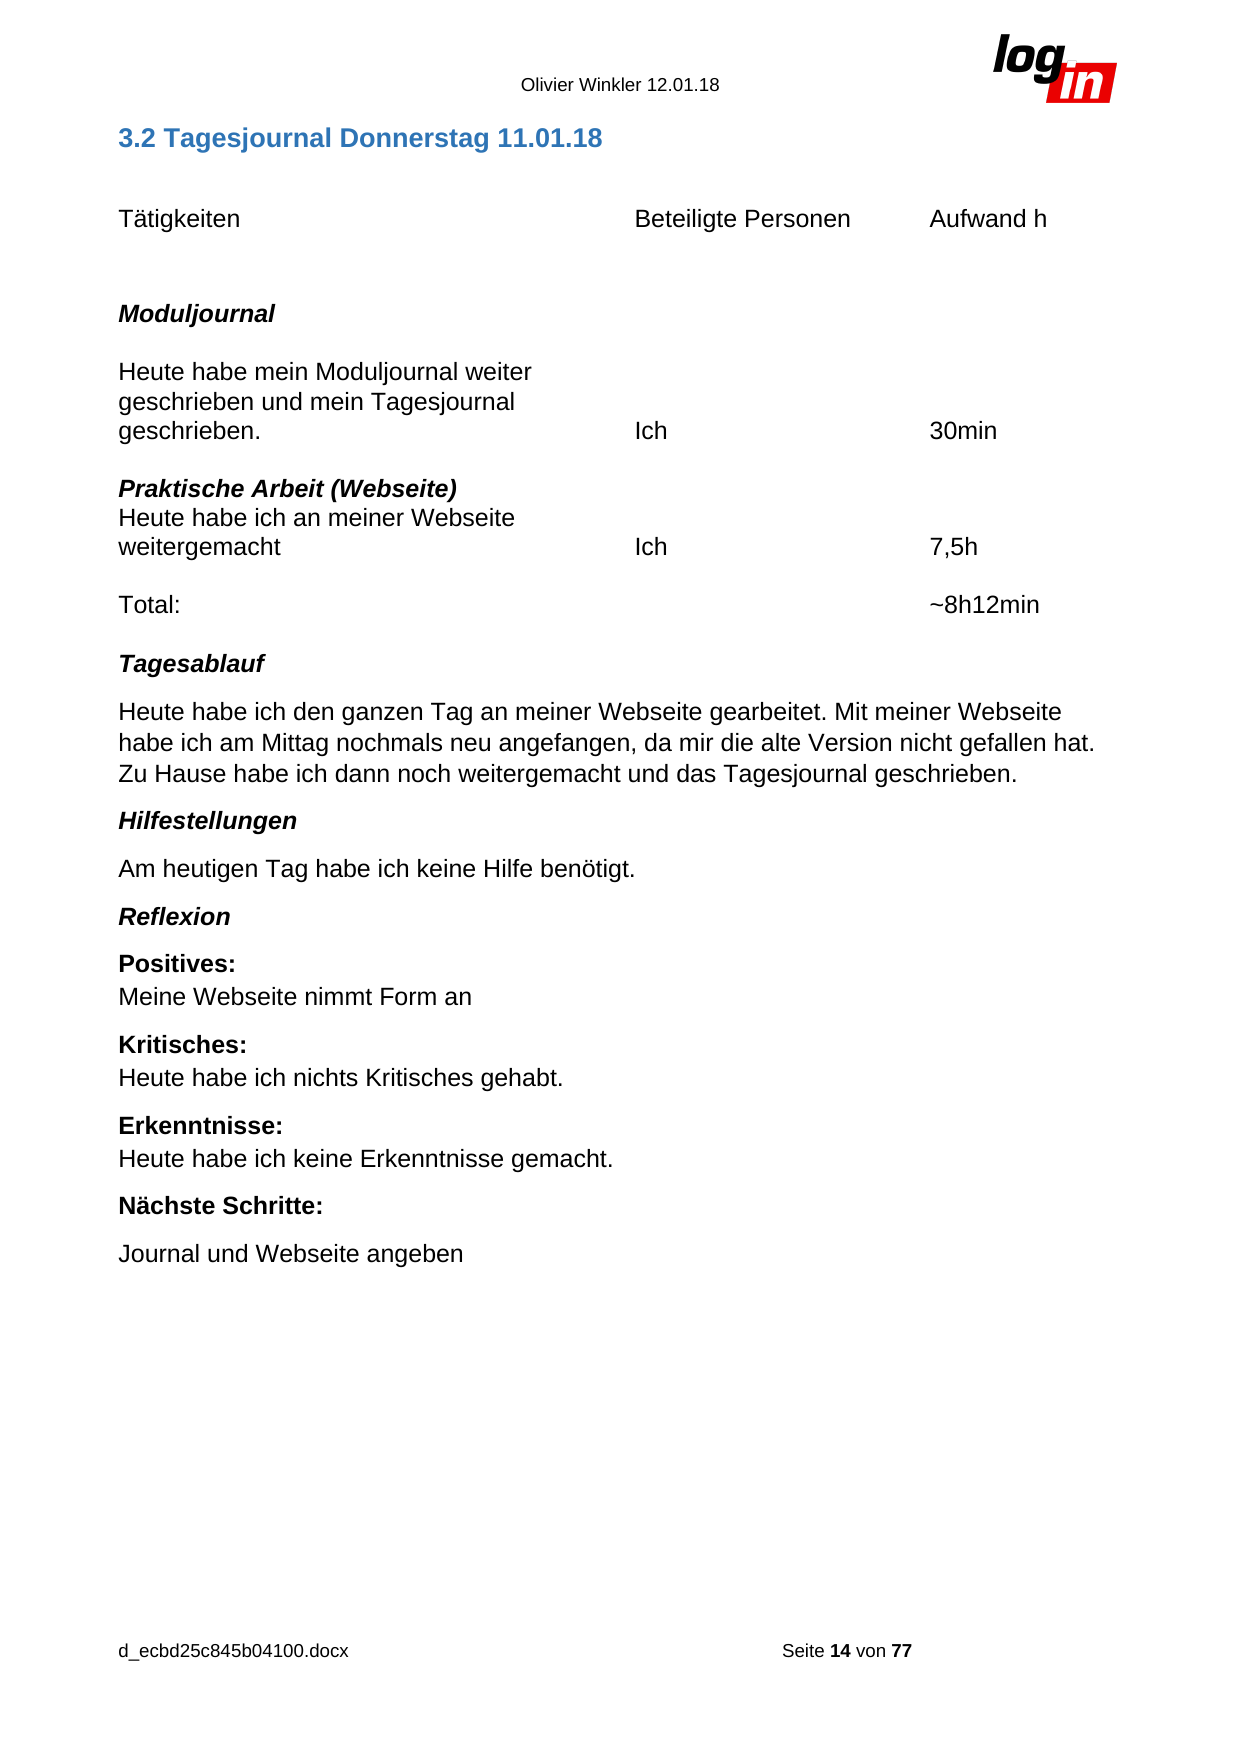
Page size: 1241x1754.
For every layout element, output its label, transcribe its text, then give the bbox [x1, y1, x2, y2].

text Positives: [118, 949, 1122, 978]
text Hilfestellungen [118, 806, 1122, 835]
text Meine Webseite nimmt Form an [118, 982, 1122, 1011]
list Praktische Arbeit (Webseite) [118, 474, 1122, 503]
list geschrieben und mein Tagesjournal [118, 387, 1122, 416]
picture [993, 34, 1117, 103]
list weitergemacht Ich 7,5h [118, 532, 1122, 562]
text Kritisches: [118, 1030, 1122, 1059]
subtitle 3.2 Tagesjournal Donnerstag 11.01.18 [118, 122, 1122, 153]
list Moduljournal [118, 299, 1122, 328]
text Reflexion [118, 902, 1122, 930]
text Erkenntnisse: [118, 1111, 1122, 1139]
text Am heutigen Tag habe ich keine Hilfe benötigt. [118, 854, 1122, 883]
list Total: ~8h12min [118, 590, 1122, 619]
text Heute habe ich nichts Kritisches gehabt. [118, 1063, 1122, 1092]
text Nächste Schritte: [118, 1191, 1122, 1220]
text Heute habe ich keine Erkenntnisse gemacht. [118, 1143, 1122, 1172]
text Tagesablauf [118, 649, 1122, 677]
text Tätigkeiten Beteiligte Personen Aufwand h [118, 204, 1122, 232]
list Heute habe mein Moduljournal weiter [118, 357, 1122, 387]
text Heute habe ich den ganzen Tag an meiner Webseite gearbeitet. Mit meiner Webseite habe ich am Mittag nochmals neu angefangen, da mir die alte Version nicht gefallen hat. Zu Hause habe ich dann noch weitergemacht und das Tagesjournal geschrieben. [118, 696, 1122, 787]
list Heute habe ich an meiner Webseite [118, 503, 1122, 532]
text Journal und Webseite angeben [118, 1239, 1122, 1268]
list geschrieben. Ich 30min [118, 416, 1122, 445]
